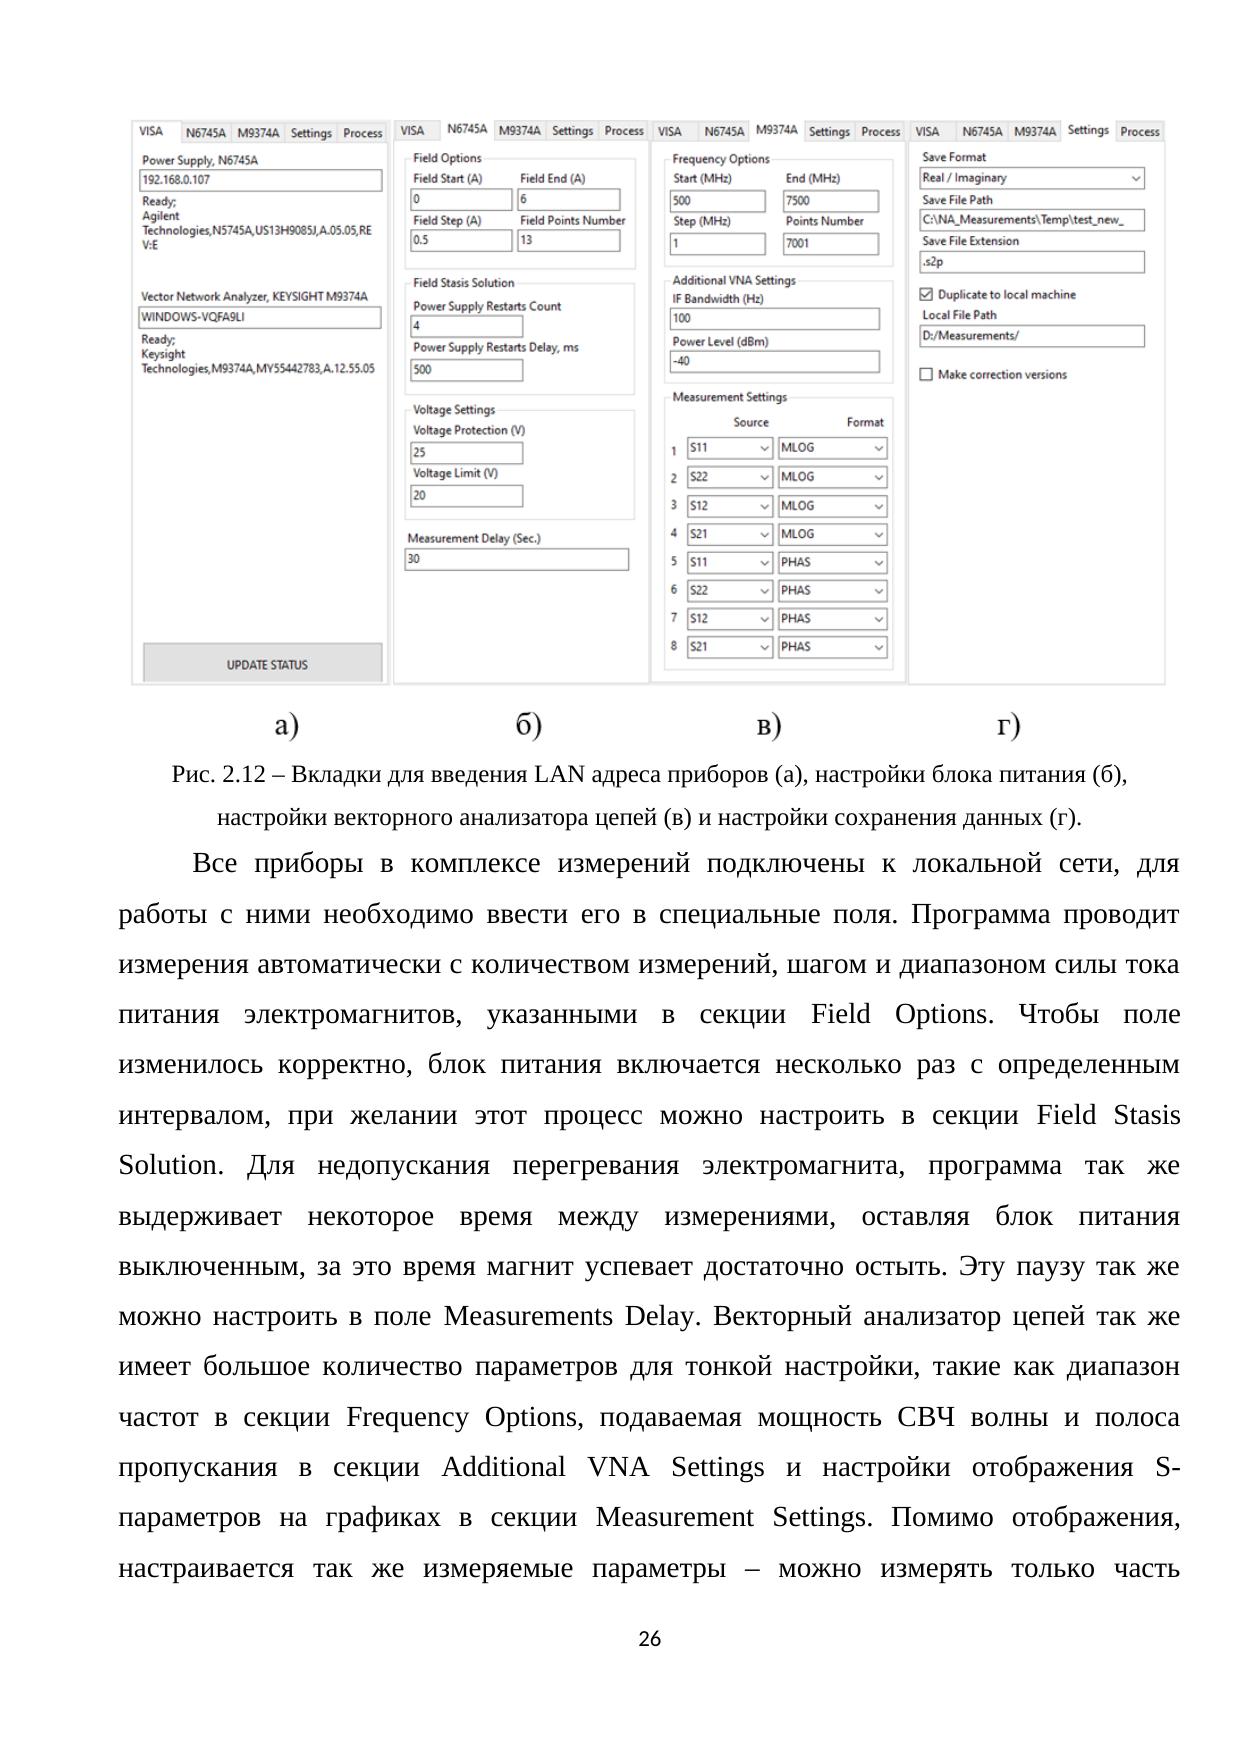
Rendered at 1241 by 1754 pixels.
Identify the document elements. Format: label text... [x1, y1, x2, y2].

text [118, 845, 1181, 1583]
picture [130, 118, 1169, 746]
text Рис. 2.12 – Вкладки для введения LAN адреса приборов (а), настройки блока питания (б), настройки векторного анализатора цепей (в) и настройки сохранения данных (г). [118, 759, 1181, 831]
